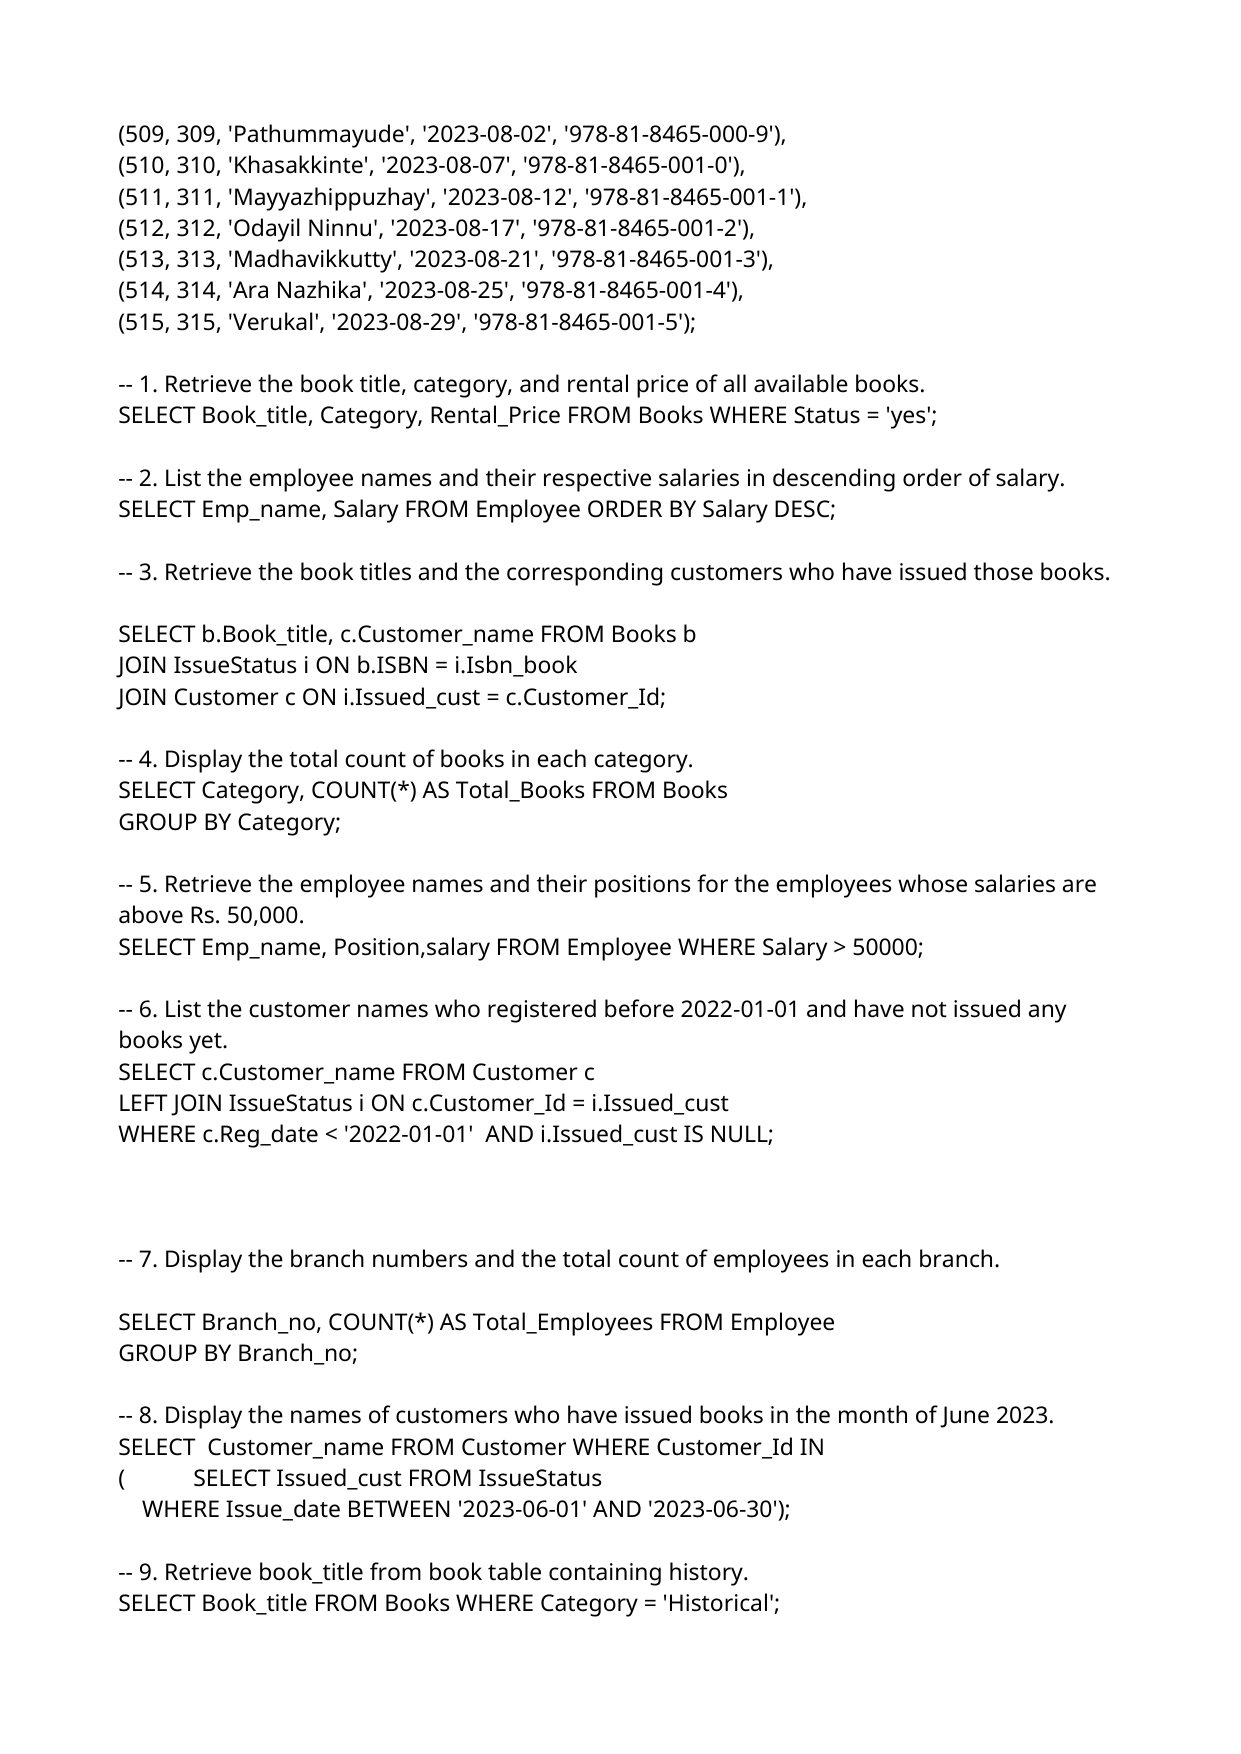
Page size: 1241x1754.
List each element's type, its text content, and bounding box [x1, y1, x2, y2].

text (510, 310, 'Khasakkinte', '2023-08-07', '978-81-8465-001-0'), [118, 149, 1122, 181]
text (511, 311, 'Mayyazhippuzhay', '2023-08-12', '978-81-8465-001-1'), [118, 181, 1122, 212]
text -- 7. Display the branch numbers and the total count of employees in each branch. [118, 1243, 1122, 1274]
text SELECT Emp_name, Salary FROM Employee ORDER BY Salary DESC; [118, 493, 1122, 524]
text -- 5. Retrieve the employee names and their positions for the employees whose salaries are above Rs. 50,000. [118, 868, 1122, 931]
text (515, 315, 'Verukal', '2023-08-29', '978-81-8465-001-5'); [118, 306, 1122, 337]
text GROUP BY Category; [118, 806, 1122, 837]
text SELECT c.Customer_name FROM Customer c [118, 1056, 1122, 1087]
text SELECT Book_title FROM Books WHERE Category = 'Historical'; [118, 1587, 1122, 1618]
text JOIN IssueStatus i ON b.ISBN = i.Isbn_book [118, 649, 1122, 681]
text WHERE Issue_date BETWEEN '2023-06-01' AND '2023-06-30'); [118, 1493, 1122, 1524]
text -- 6. List the customer names who registered before 2022-01-01 and have not issued any books yet. [118, 993, 1122, 1056]
text JOIN Customer c ON i.Issued_cust = c.Customer_Id; [118, 681, 1122, 712]
text ( SELECT Issued_cust FROM IssueStatus [118, 1462, 1122, 1493]
text -- 4. Display the total count of books in each category. [118, 743, 1122, 774]
text -- 2. List the employee names and their respective salaries in descending order of salary. [118, 462, 1122, 493]
text LEFT JOIN IssueStatus i ON c.Customer_Id = i.Issued_cust [118, 1087, 1122, 1118]
text GROUP BY Branch_no; [118, 1337, 1122, 1368]
text SELECT Branch_no, COUNT(*) AS Total_Employees FROM Employee [118, 1306, 1122, 1337]
text SELECT Book_title, Category, Rental_Price FROM Books WHERE Status = 'yes'; [118, 399, 1122, 431]
text (512, 312, 'Odayil Ninnu', '2023-08-17', '978-81-8465-001-2'), [118, 212, 1122, 243]
text SELECT Customer_name FROM Customer WHERE Customer_Id IN [118, 1431, 1122, 1462]
text SELECT b.Book_title, c.Customer_name FROM Books b [118, 618, 1122, 649]
text -- 1. Retrieve the book title, category, and rental price of all available books. [118, 368, 1122, 399]
text -- 8. Display the names of customers who have issued books in the month of June 2023. [118, 1399, 1122, 1431]
text -- 3. Retrieve the book titles and the corresponding customers who have issued those books. [118, 556, 1122, 587]
text SELECT Category, COUNT(*) AS Total_Books FROM Books [118, 774, 1122, 806]
text -- 9. Retrieve book_title from book table containing history. [118, 1556, 1122, 1587]
text (513, 313, 'Madhavikkutty', '2023-08-21', '978-81-8465-001-3'), [118, 243, 1122, 274]
text SELECT Emp_name, Position,salary FROM Employee WHERE Salary > 50000; [118, 931, 1122, 962]
text (509, 309, 'Pathummayude', '2023-08-02', '978-81-8465-000-9'), [118, 118, 1122, 149]
text WHERE c.Reg_date < '2022-01-01' AND i.Issued_cust IS NULL; [118, 1118, 1122, 1149]
text (514, 314, 'Ara Nazhika', '2023-08-25', '978-81-8465-001-4'), [118, 274, 1122, 306]
